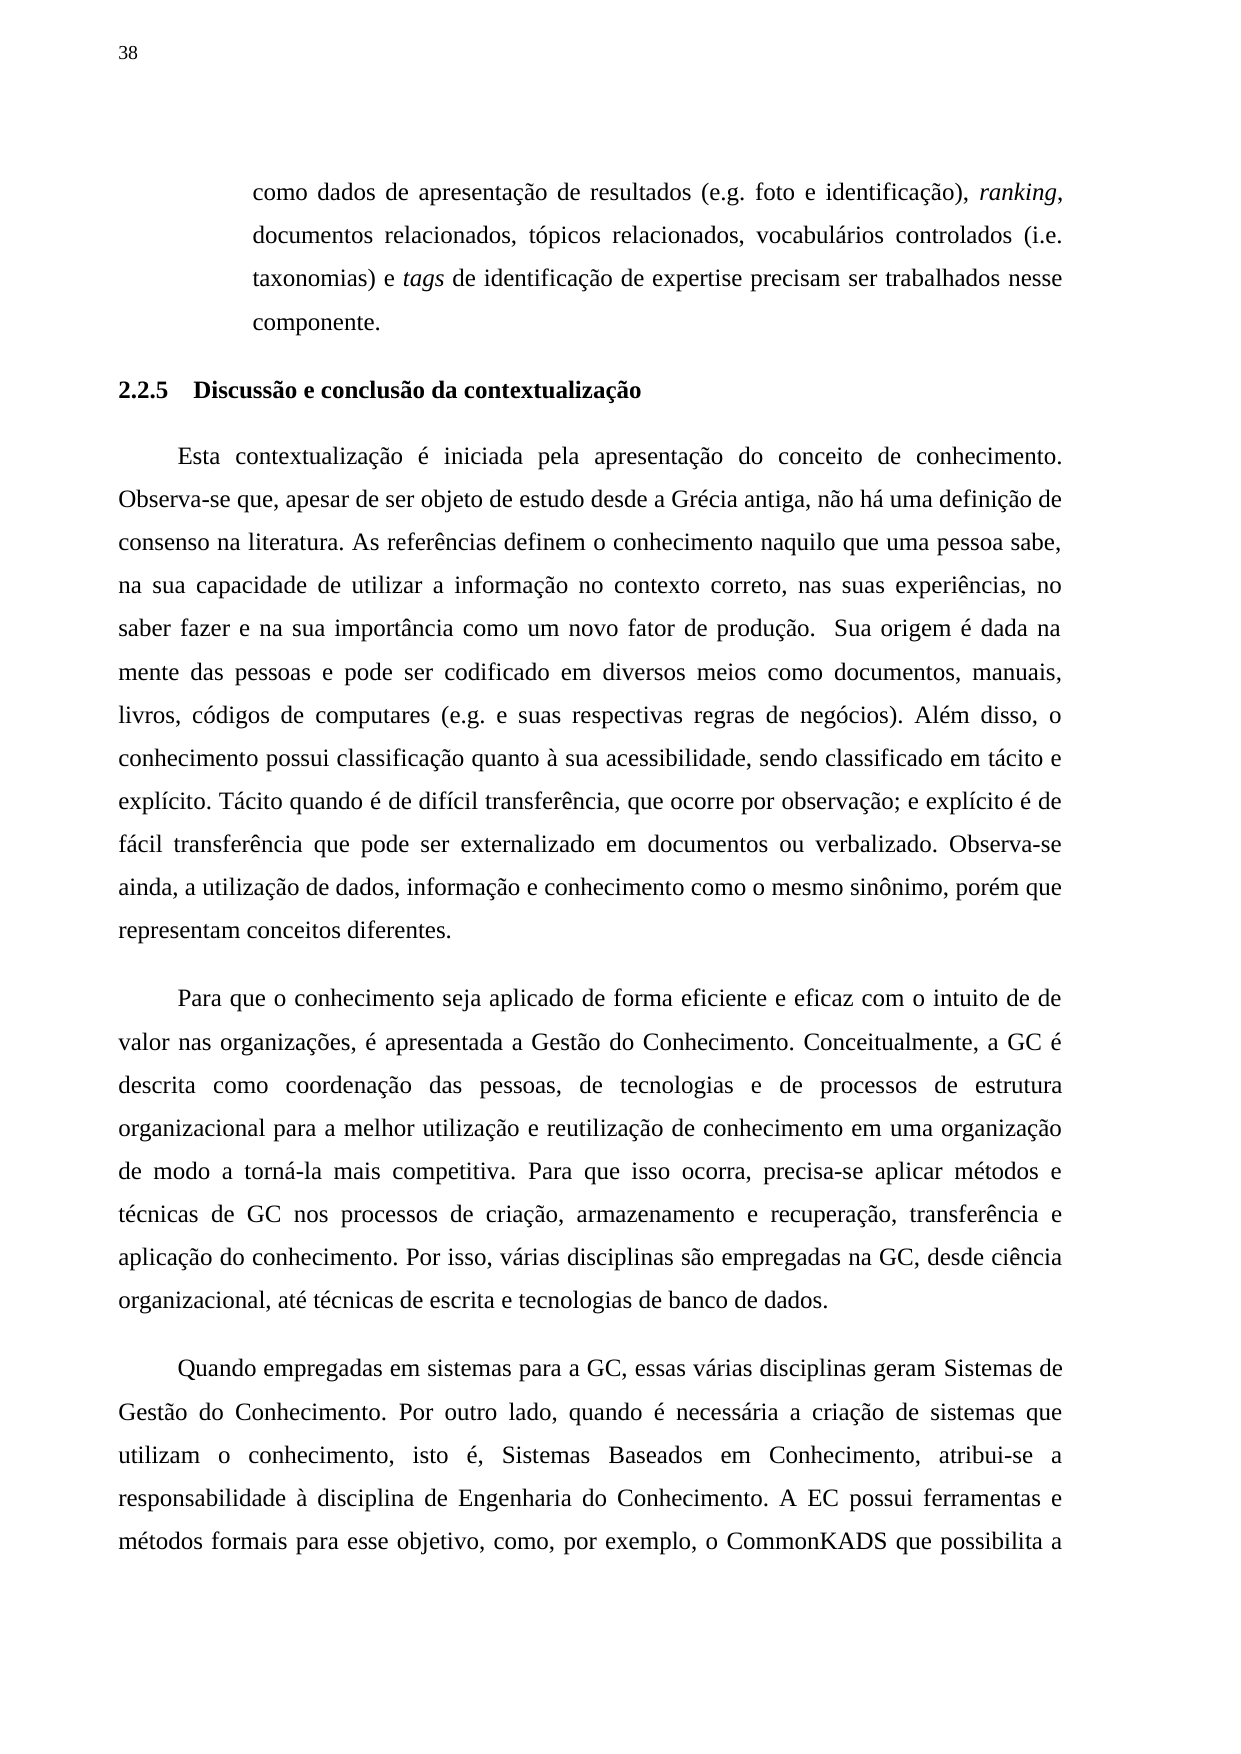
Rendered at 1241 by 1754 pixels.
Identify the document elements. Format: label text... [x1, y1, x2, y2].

text Esta contextualização é iniciada pela apresentação do conceito de conhecimento. Observa-se que, apesar de ser objeto de estudo desde a Grécia antiga, não há uma definição de consenso na literatura. As referências definem o conhecimento naquilo que uma pessoa sabe, na sua capacidade de utilizar a informação no contexto correto, nas suas experiências, no saber fazer e na sua importância como um novo fator de produção. Sua origem é dada na mente das pessoas e pode ser codificado em diversos meios como documentos, manuais, livros, códigos de computares (e.g. e suas respectivas regras de negócios). Além disso, o conhecimento possui classificação quanto à sua acessibilidade, sendo classificado em tácito e explícito. Tácito quando é de difícil transferência, que ocorre por observação; e explícito é de fácil transferência que pode ser externalizado em documentos ou verbalizado. Observa-se ainda, a utilização de dados, informação e conhecimento como o mesmo sinônimo, porém que representam conceitos diferentes. [118, 441, 1063, 944]
subtitle Discussão e conclusão da contextualização [118, 375, 1063, 403]
text Para que o conhecimento seja aplicado de forma eficiente e eficaz com o intuito de de valor nas organizações, é apresentada a Gestão do Conhecimento. Conceitualmente, a GC é descrita como coordenação das pessoas, de tecnologias e de processos de estrutura organizacional para a melhor utilização e reutilização de conhecimento em uma organização de modo a torná-la mais competitiva. Para que isso ocorra, precisa-se aplicar métodos e técnicas de GC nos processos de criação, armazenamento e recuperação, transferência e aplicação do conhecimento. Por isso, várias disciplinas são empregadas na GC, desde ciência organizacional, até técnicas de escrita e tecnologias de banco de dados. [118, 983, 1063, 1314]
